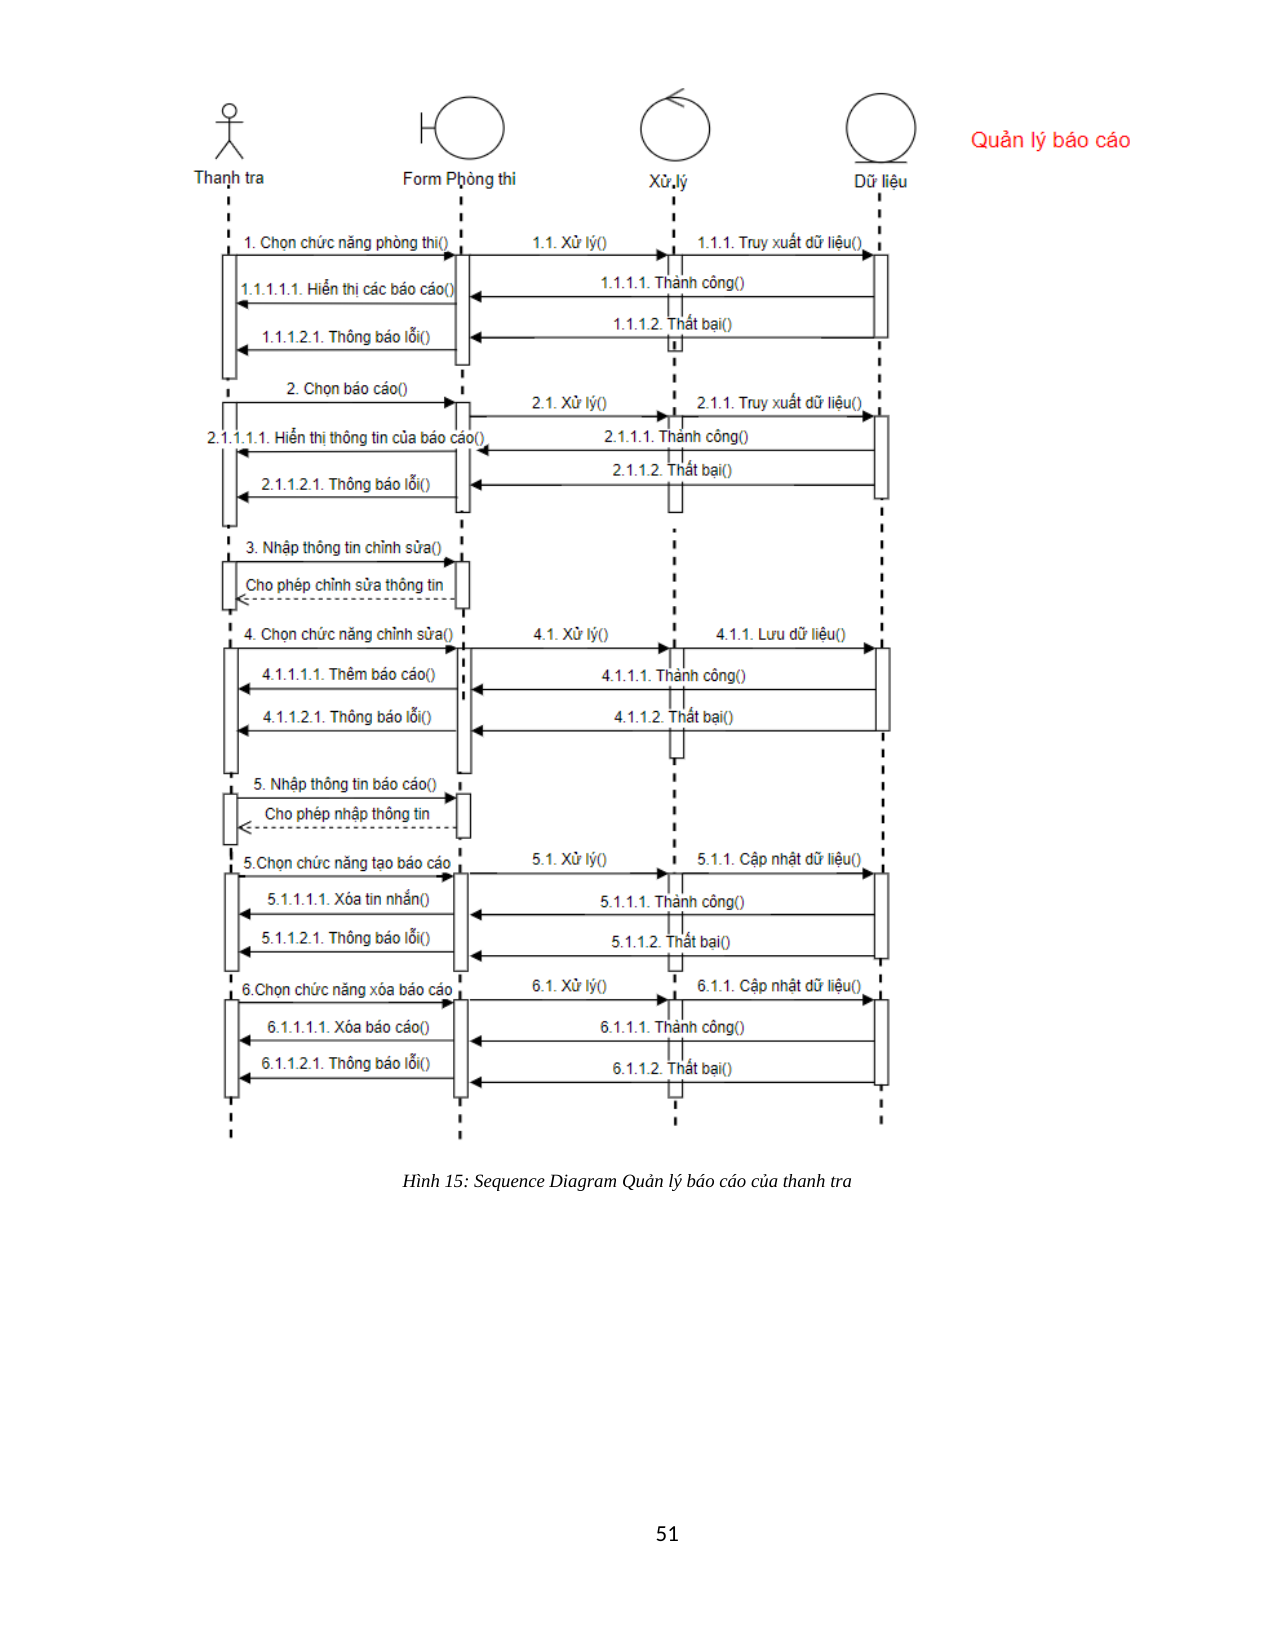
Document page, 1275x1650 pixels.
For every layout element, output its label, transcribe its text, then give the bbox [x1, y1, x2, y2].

picture [177, 88, 1157, 1144]
